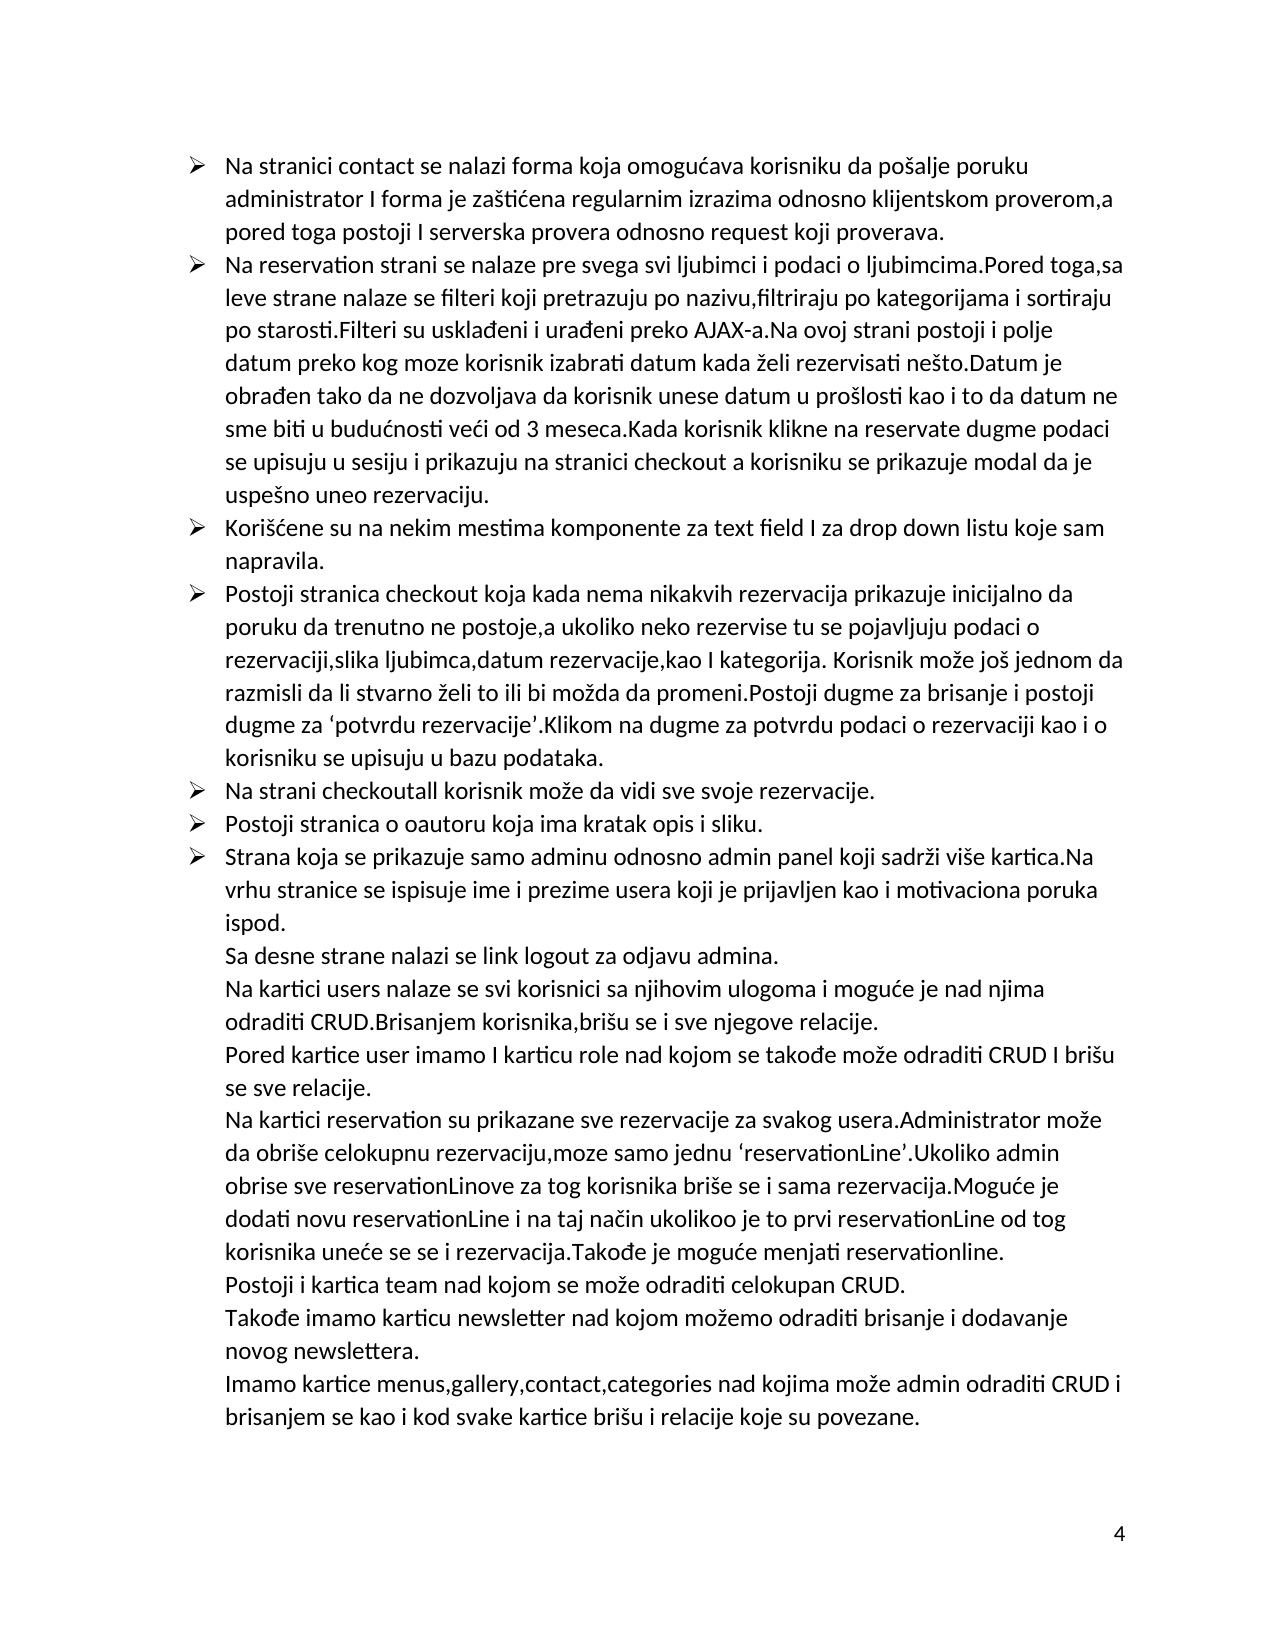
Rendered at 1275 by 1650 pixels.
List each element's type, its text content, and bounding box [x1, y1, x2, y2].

list Pored kartice user imamo I karticu role nad kojom se takođe može odraditi CRUD I brišu se sve relacije. [225, 1039, 1125, 1102]
list Postoji stranica o oautoru koja ima kratak opis i sliku. [187, 808, 1125, 839]
list Na stranici contact se nalazi forma koja omogućava korisniku da pošalje poruku administrator I forma je zaštićena regularnim izrazima odnosno klijentskom proverom,a pored toga postoji I serverska provera odnosno request koji proverava. [187, 150, 1125, 246]
list Korišćene su na nekim mestima komponente za text field I za drop down listu koje sam napravila. [187, 512, 1125, 576]
list Imamo kartice menus,gallery,contact,categories nad kojima može admin odraditi CRUD i brisanjem se kao i kod svake kartice brišu i relacije koje su povezane. [225, 1368, 1125, 1431]
list Strana koja se prikazuje samo adminu odnosno admin panel koji sadrži više kartica.Na vrhu stranice se ispisuje ime i prezime usera koji je prijavljen kao i motivaciona poruka ispod. [187, 841, 1125, 938]
list Na reservation strani se nalaze pre svega svi ljubimci i podaci o ljubimcima.Pored toga,sa leve strane nalaze se filteri koji pretrazuju po nazivu,filtriraju po kategorijama i sortiraju po starosti.Filteri su usklađeni i urađeni preko AJAX-a.Na ovoj strani postoji i polje datum preko kog moze korisnik izabrati datum kada želi rezervisati nešto.Datum je obrađen tako da ne dozvoljava da korisnik unese datum u prošlosti kao i to da datum ne sme biti u budućnosti veći od 3 meseca.Kada korisnik klikne na reservate dugme podaci se upisuju u sesiju i prikazuju na stranici checkout a korisniku se prikazuje modal da je uspešno uneo rezervaciju. [187, 249, 1125, 510]
list Postoji i kartica team nad kojom se može odraditi celokupan CRUD. [225, 1269, 1125, 1300]
list Na kartici reservation su prikazane sve rezervacije za svakog usera.Administrator može da obriše celokupnu rezervaciju,moze samo jednu ‘reservationLine’.Ukoliko admin obrise sve reservationLinove za tog korisnika briše se i sama rezervacija.Moguće je dodati novu reservationLine i na taj način ukolikoo je to prvi reservationLine od tog korisnika uneće se se i rezervacija.Takođe je moguće menjati reservationline. [225, 1104, 1125, 1267]
list Postoji stranica checkout koja kada nema nikakvih rezervacija prikazuje inicijalno da poruku da trenutno ne postoje,a ukoliko neko rezervise tu se pojavljuju podaci o rezervaciji,slika ljubimca,datum rezervacije,kao I kategorija. Korisnik može još jednom da razmisli da li stvarno želi to ili bi možda da promeni.Postoji dugme za brisanje i postoji dugme za ‘potvrdu rezervacije’.Klikom na dugme za potvrdu podaci o rezervaciji kao i o korisniku se upisuju u bazu podataka. [187, 578, 1125, 773]
list Sa desne strane nalazi se link logout za odjavu admina. [225, 940, 1125, 971]
list Takođe imamo karticu newsletter nad kojom možemo odraditi brisanje i dodavanje novog newslettera. [225, 1302, 1125, 1366]
list Na strani checkoutall korisnik može da vidi sve svoje rezervacije. [187, 775, 1125, 806]
list Na kartici users nalaze se svi korisnici sa njihovim ulogoma i moguće je nad njima odraditi CRUD.Brisanjem korisnika,brišu se i sve njegove relacije. [225, 973, 1125, 1036]
